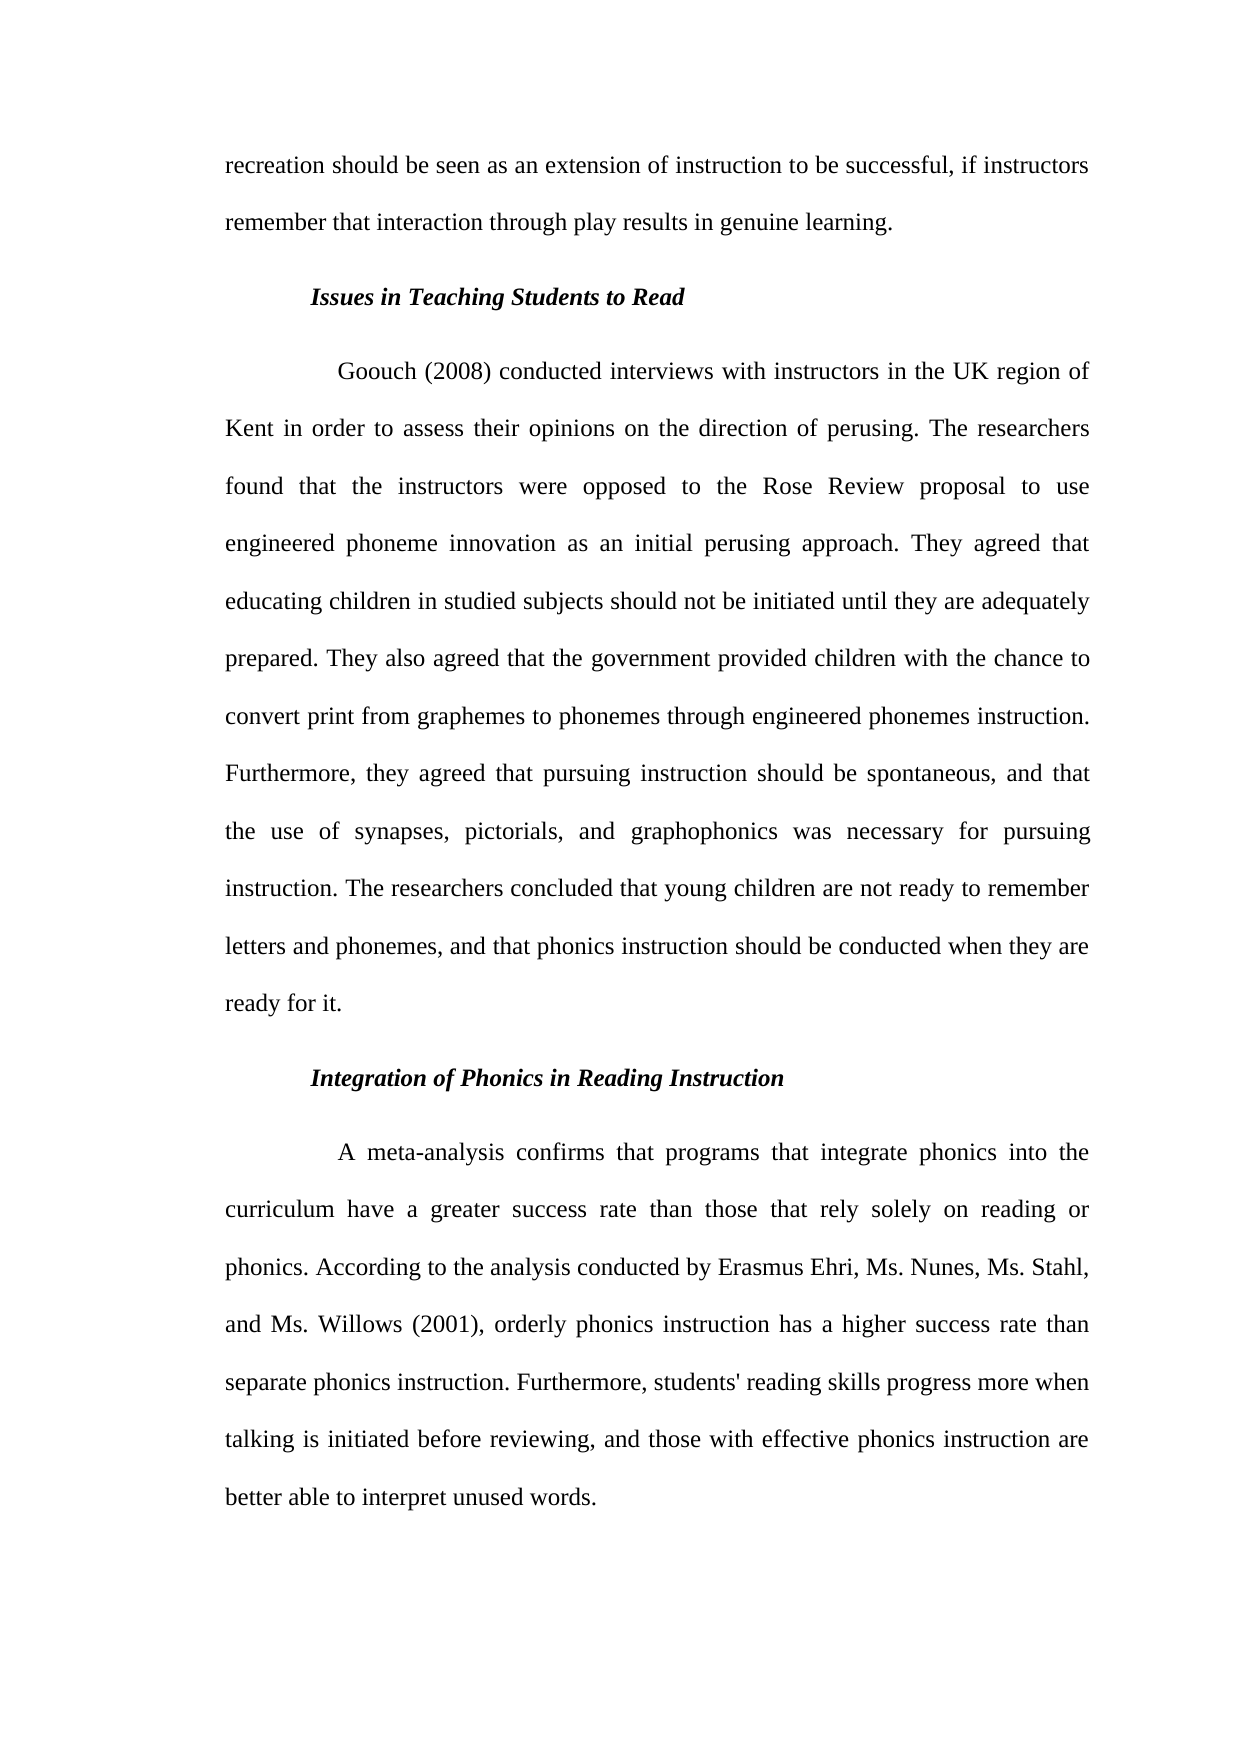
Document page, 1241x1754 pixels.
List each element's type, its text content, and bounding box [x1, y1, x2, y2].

text A meta-analysis confirms that programs that integrate phonics into the curriculum have a greater success rate than those that rely solely on reading or phonics. According to the analysis conducted by Erasmus Ehri, Ms. Nunes, Ms. Stahl, and Ms. Willows (2001), orderly phonics instruction has a higher success rate than separate phonics instruction. Furthermore, students' reading skills progress more when talking is initiated before reviewing, and those with effective phonics instruction are better able to interpret unused words. [225, 1137, 1090, 1510]
subtitle Integration of Phonics in Reading Instruction [225, 1063, 1113, 1091]
subtitle Issues in Teaching Students to Read [225, 282, 1113, 310]
text recreation should be seen as an extension of instruction to be successful, if instructors remember that interaction through play results in genuine learning. [225, 150, 1090, 236]
text Goouch (2008) conducted interviews with instructors in the UK region of Kent in order to assess their opinions on the direction of perusing. The researchers found that the instructors were opposed to the Rose Review proposal to use engineered phoneme innovation as an initial perusing approach. They agreed that educating children in studied subjects should not be initiated until they are adequately prepared. They also agreed that the government provided children with the chance to convert print from graphemes to phonemes through engineered phonemes instruction. Furthermore, they agreed that pursuing instruction should be spontaneous, and that the use of synapses, pictorials, and graphophonics was necessary for pursuing instruction. The researchers concluded that young children are not ready to remember letters and phonemes, and that phonics instruction should be conducted when they are ready for it. [225, 356, 1091, 1017]
